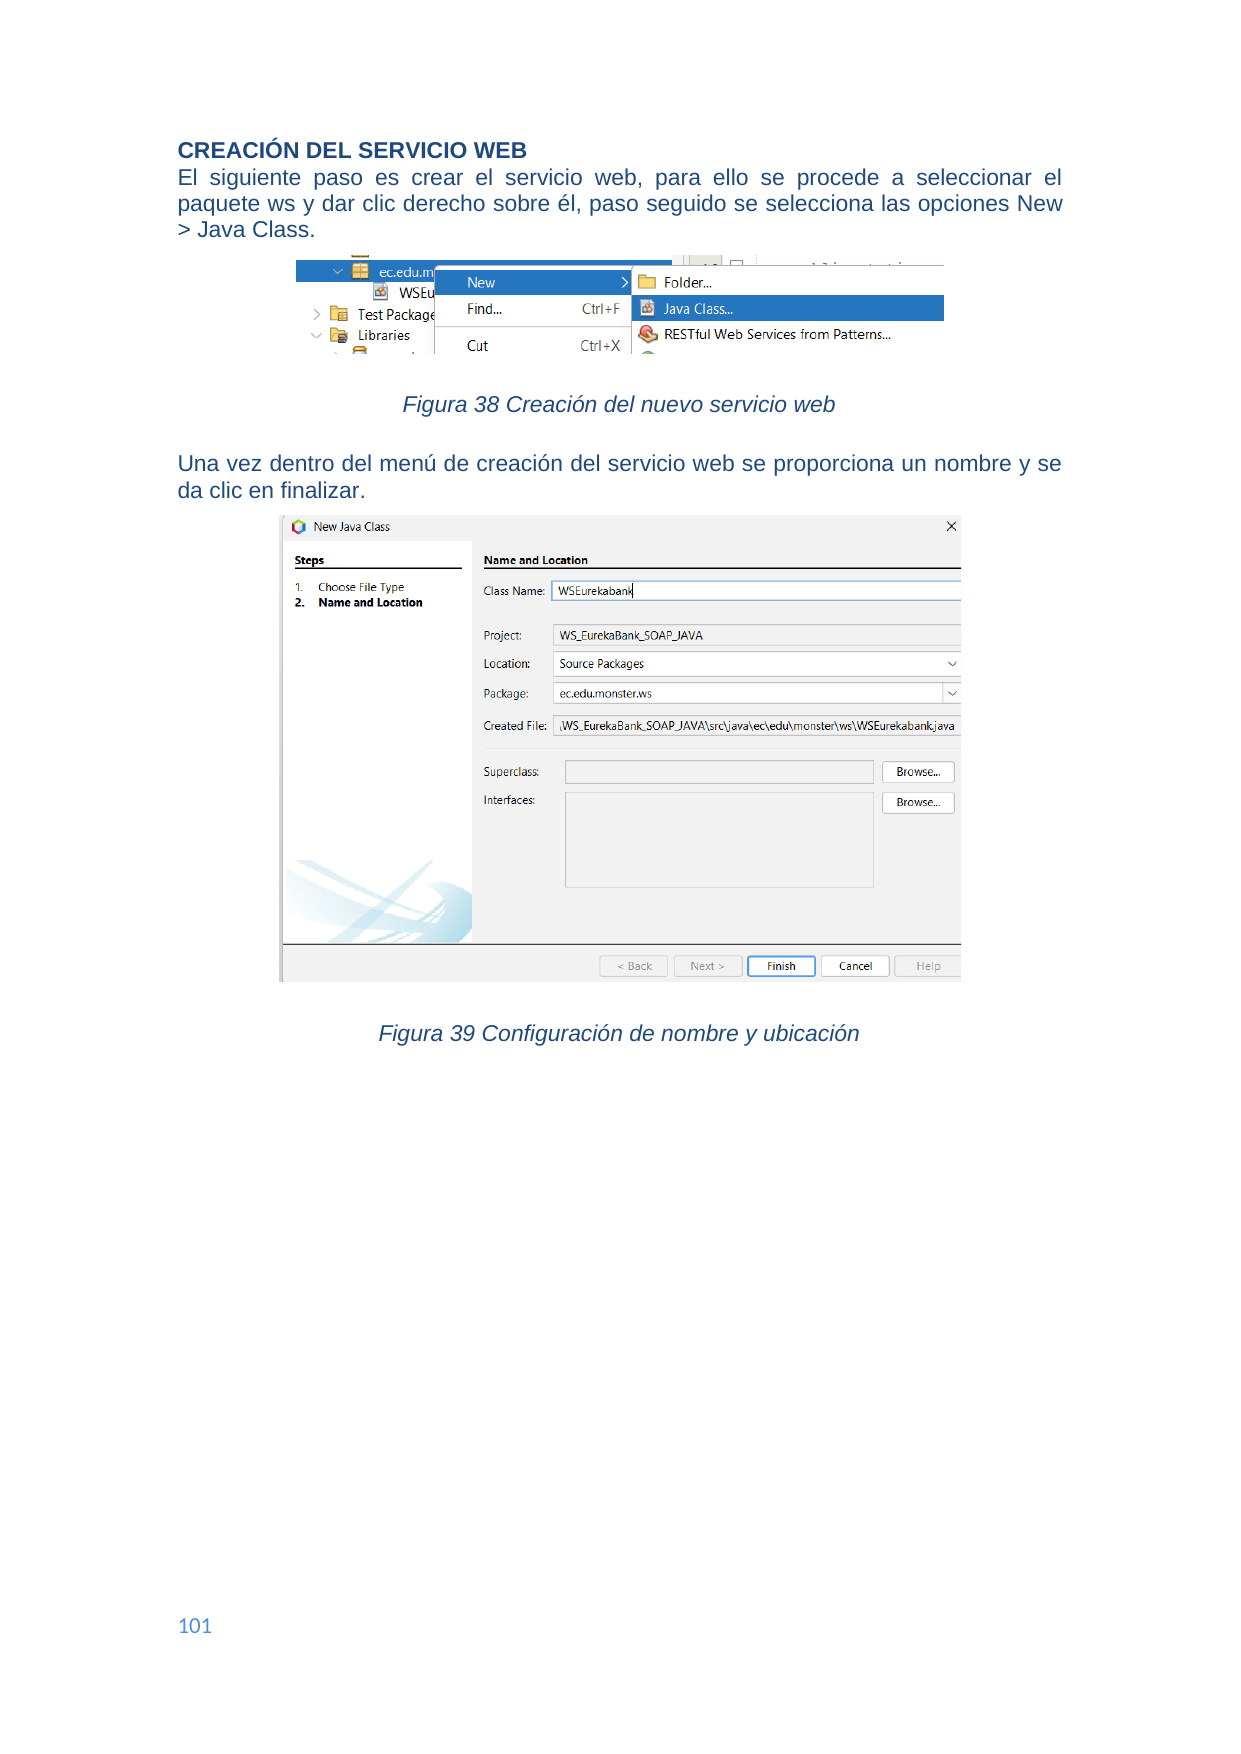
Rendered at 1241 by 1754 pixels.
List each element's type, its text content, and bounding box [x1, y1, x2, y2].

picture [296, 255, 944, 354]
text El siguiente paso es crear el servicio web, para ello se procede a seleccionar el paquete ws y dar clic derecho sobre él, paso seguido se selecciona las opciones New > Java Class. [177, 163, 1063, 242]
text Figura 39 Configuración de nombre y ubicación [177, 1019, 1063, 1046]
text Una vez dentro del menú de creación del servicio web se proporciona un nombre y se da clic en finalizar. [177, 450, 1063, 503]
picture [279, 515, 962, 982]
text Figura 38 Creación del nuevo servicio web [177, 391, 1063, 417]
subtitle CREACIÓN DEL SERVICIO WEB [177, 137, 1063, 163]
